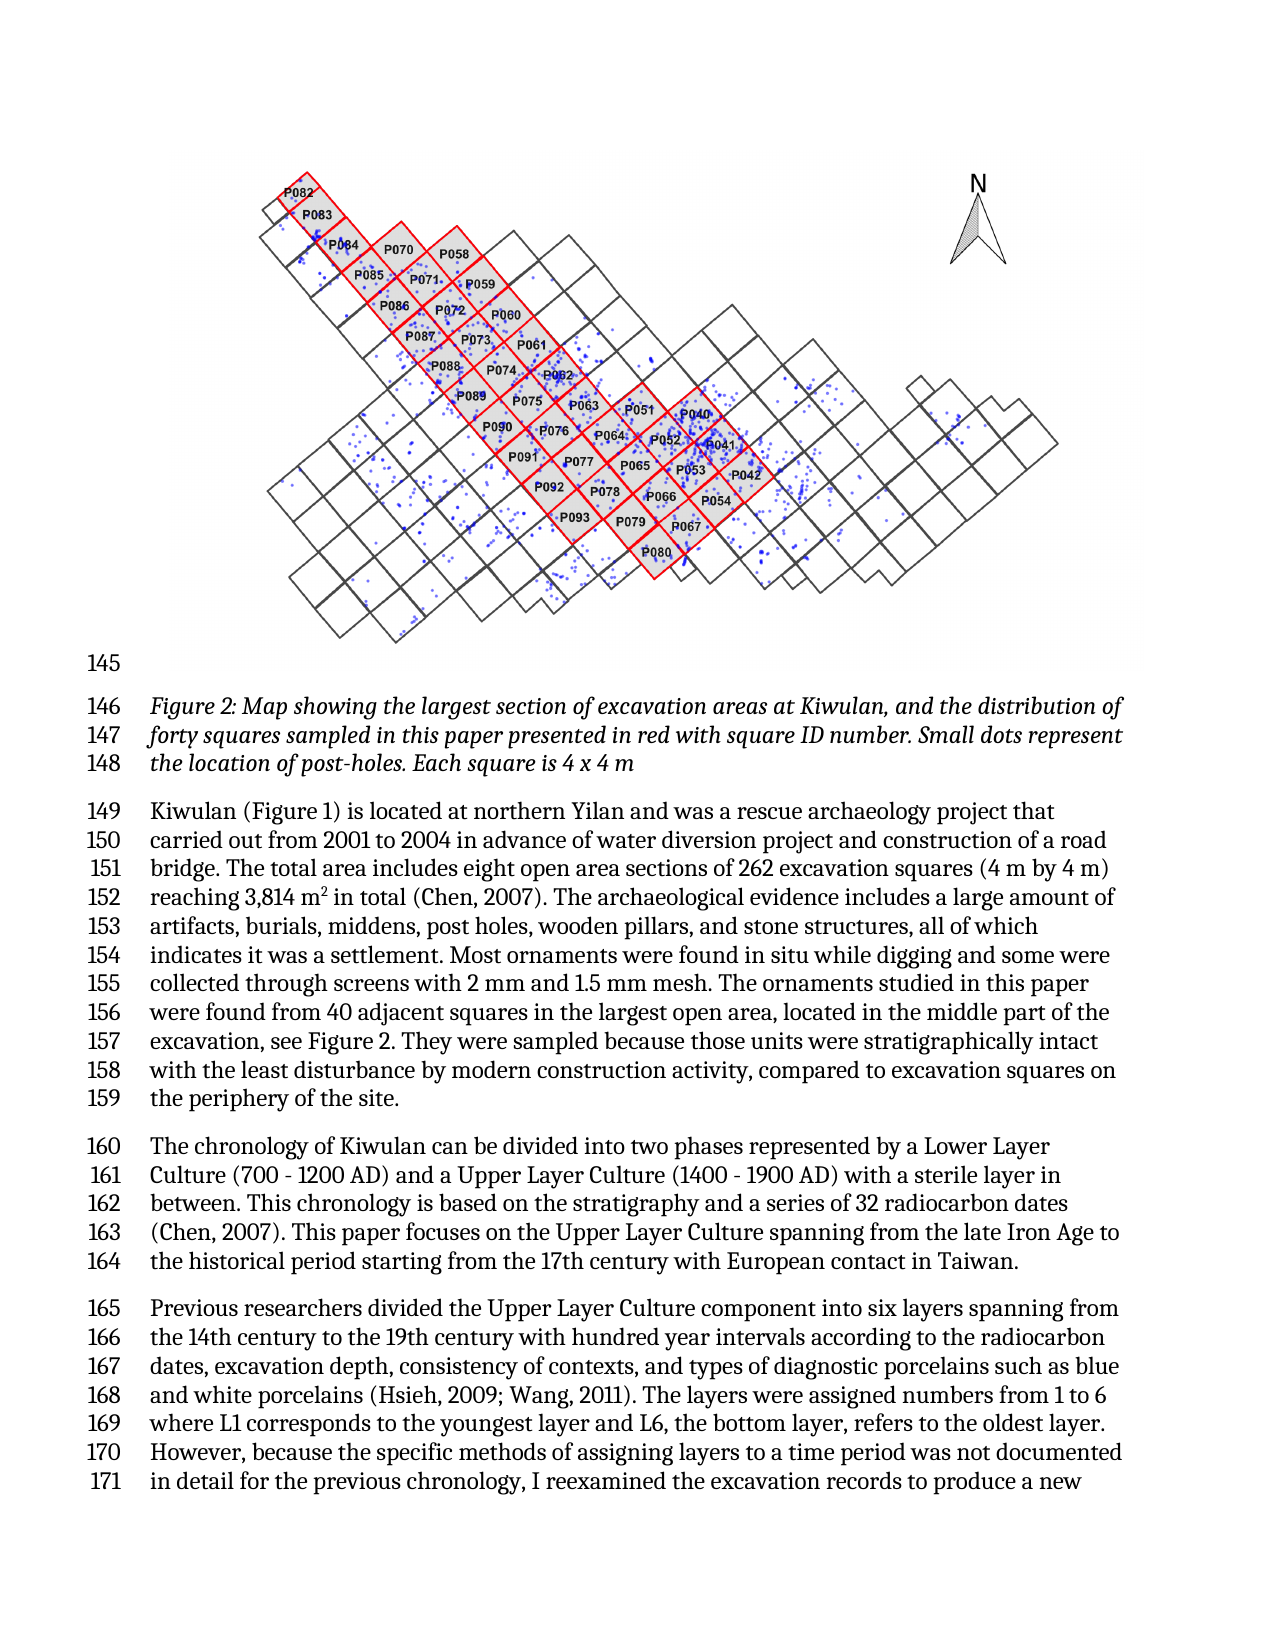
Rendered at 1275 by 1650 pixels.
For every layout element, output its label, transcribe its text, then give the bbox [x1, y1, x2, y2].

text The chronology of Kiwulan can be divided into two phases represented by a Lower Layer Culture (700 - 1200 AD) and a Upper Layer Culture (1400 - 1900 AD) with a sterile layer in between. This chronology is based on the stratigraphy and a series of 32 radiocarbon dates (Chen, 2007). This paper focuses on the Upper Layer Culture spanning from the late Iron Age to the historical period starting from the 17th century with European contact in Taiwan. [150, 1132, 1125, 1276]
text Figure 2: Map showing the largest section of excavation areas at Kiwulan, and the distribution of forty squares sampled in this paper presented in red with square ID number. Small dots represent the location of post-holes. Each square is 4 x 4 m [150, 692, 1125, 778]
text Kiwulan (Figure 1) is located at northern Yilan and was a rescue archaeology project that carried out from 2001 to 2004 in advance of water diversion project and construction of a road bridge. The total area includes eight open area sections of 262 excavation squares (4 m by 4 m) reaching 3,814 m2 in total (Chen, 2007). The archaeological evidence includes a large amount of artifacts, burials, middens, post holes, wooden pillars, and stone structures, all of which indicates it was a settlement. Most ornaments were found in situ while digging and some were collected through screens with 2 mm and 1.5 mm mesh. The ornaments studied in this paper were found from 40 adjacent squares in the largest open area, located in the middle part of the excavation, see Figure 2. They were sampled because those units were stratigraphically intact with the least disturbance by modern construction activity, compared to excavation squares on the periphery of the site. [150, 797, 1125, 1113]
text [150, 1294, 1125, 1496]
picture [168, 150, 1144, 671]
